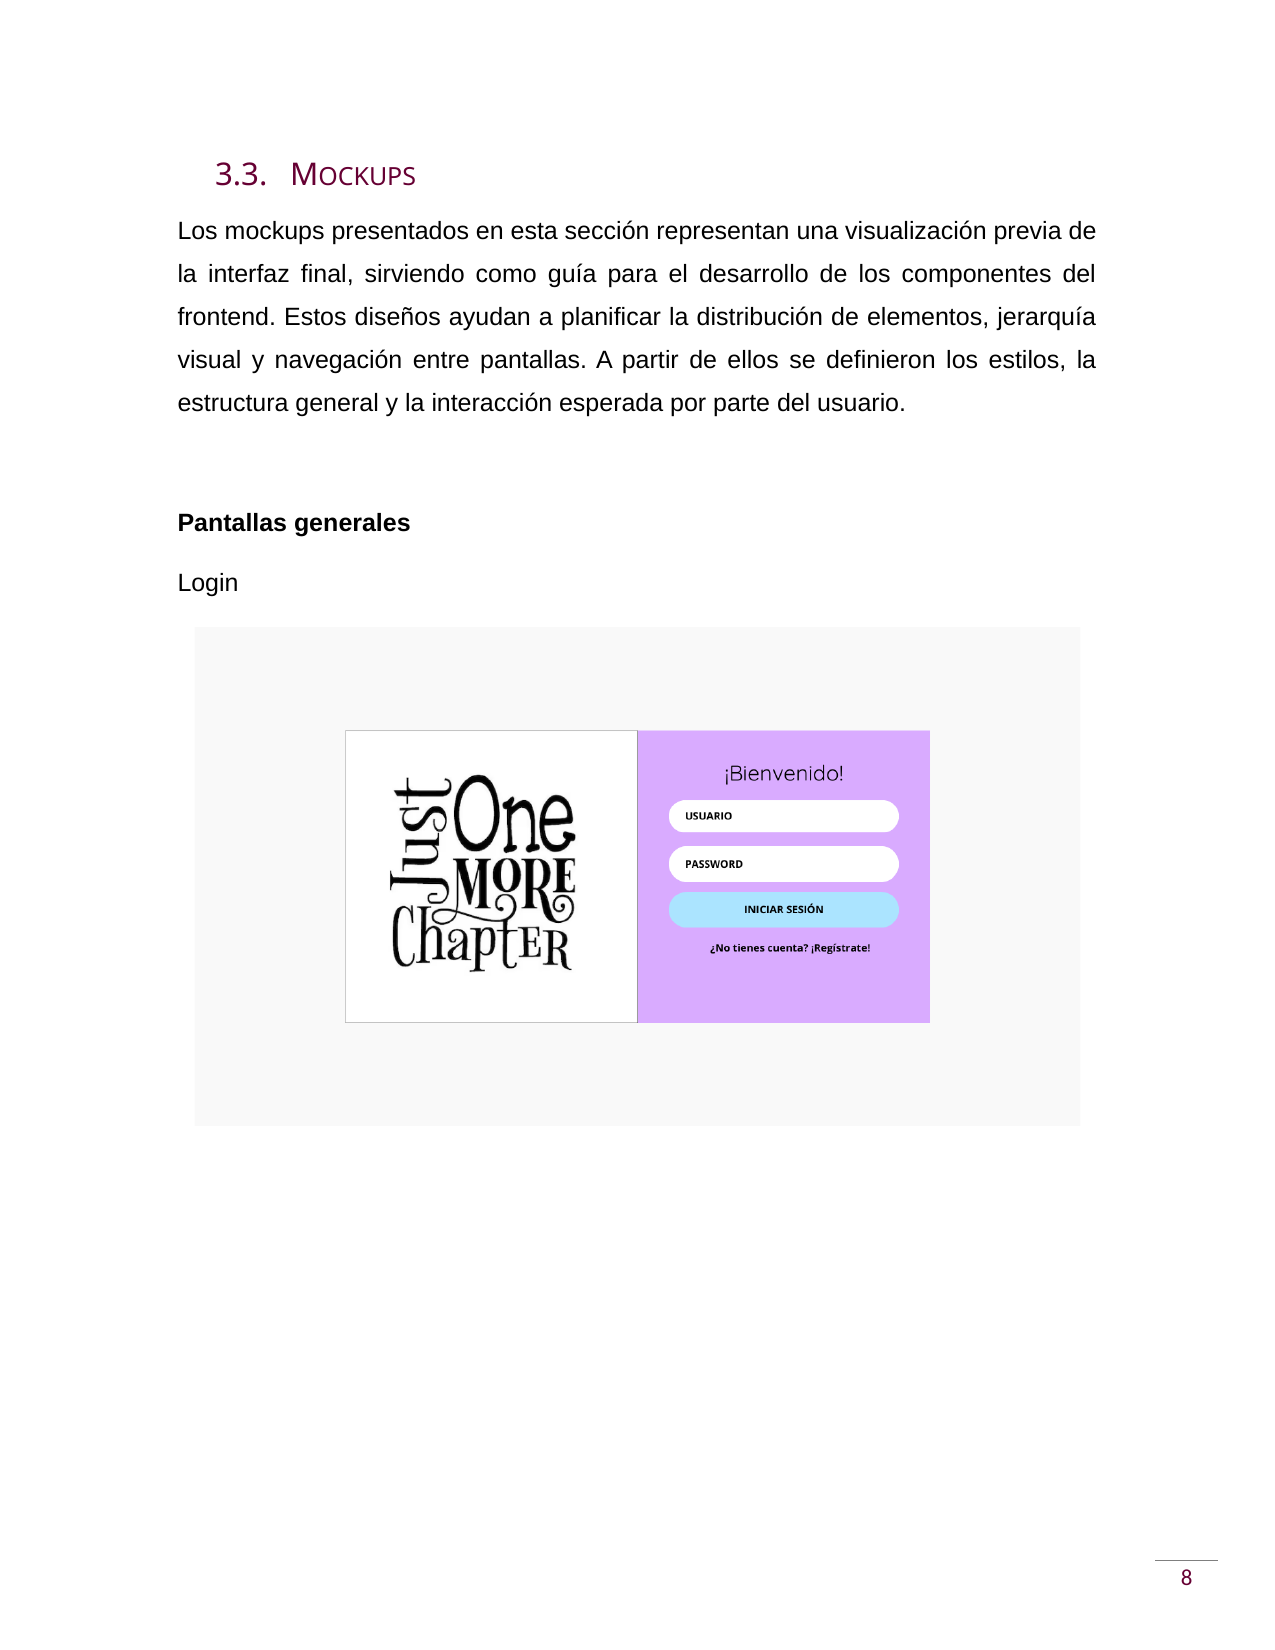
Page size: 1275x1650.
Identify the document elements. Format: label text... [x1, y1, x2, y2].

subtitle Mockups [215, 152, 1098, 194]
text Los mockups presentados en esta sección representan una visualización previa de la interfaz final, sirviendo como guía para el desarrollo de los componentes del frontend. Estos diseños ayudan a planificar la distribución de elementos, jerarquía visual y navegación entre pantallas. A partir de ellos se definieron los estilos, la estructura general y la interacción esperada por parte del usuario. [177, 216, 1098, 417]
text Login [177, 567, 1098, 596]
picture [194, 627, 1081, 1126]
text Pantallas generales [177, 508, 1098, 536]
